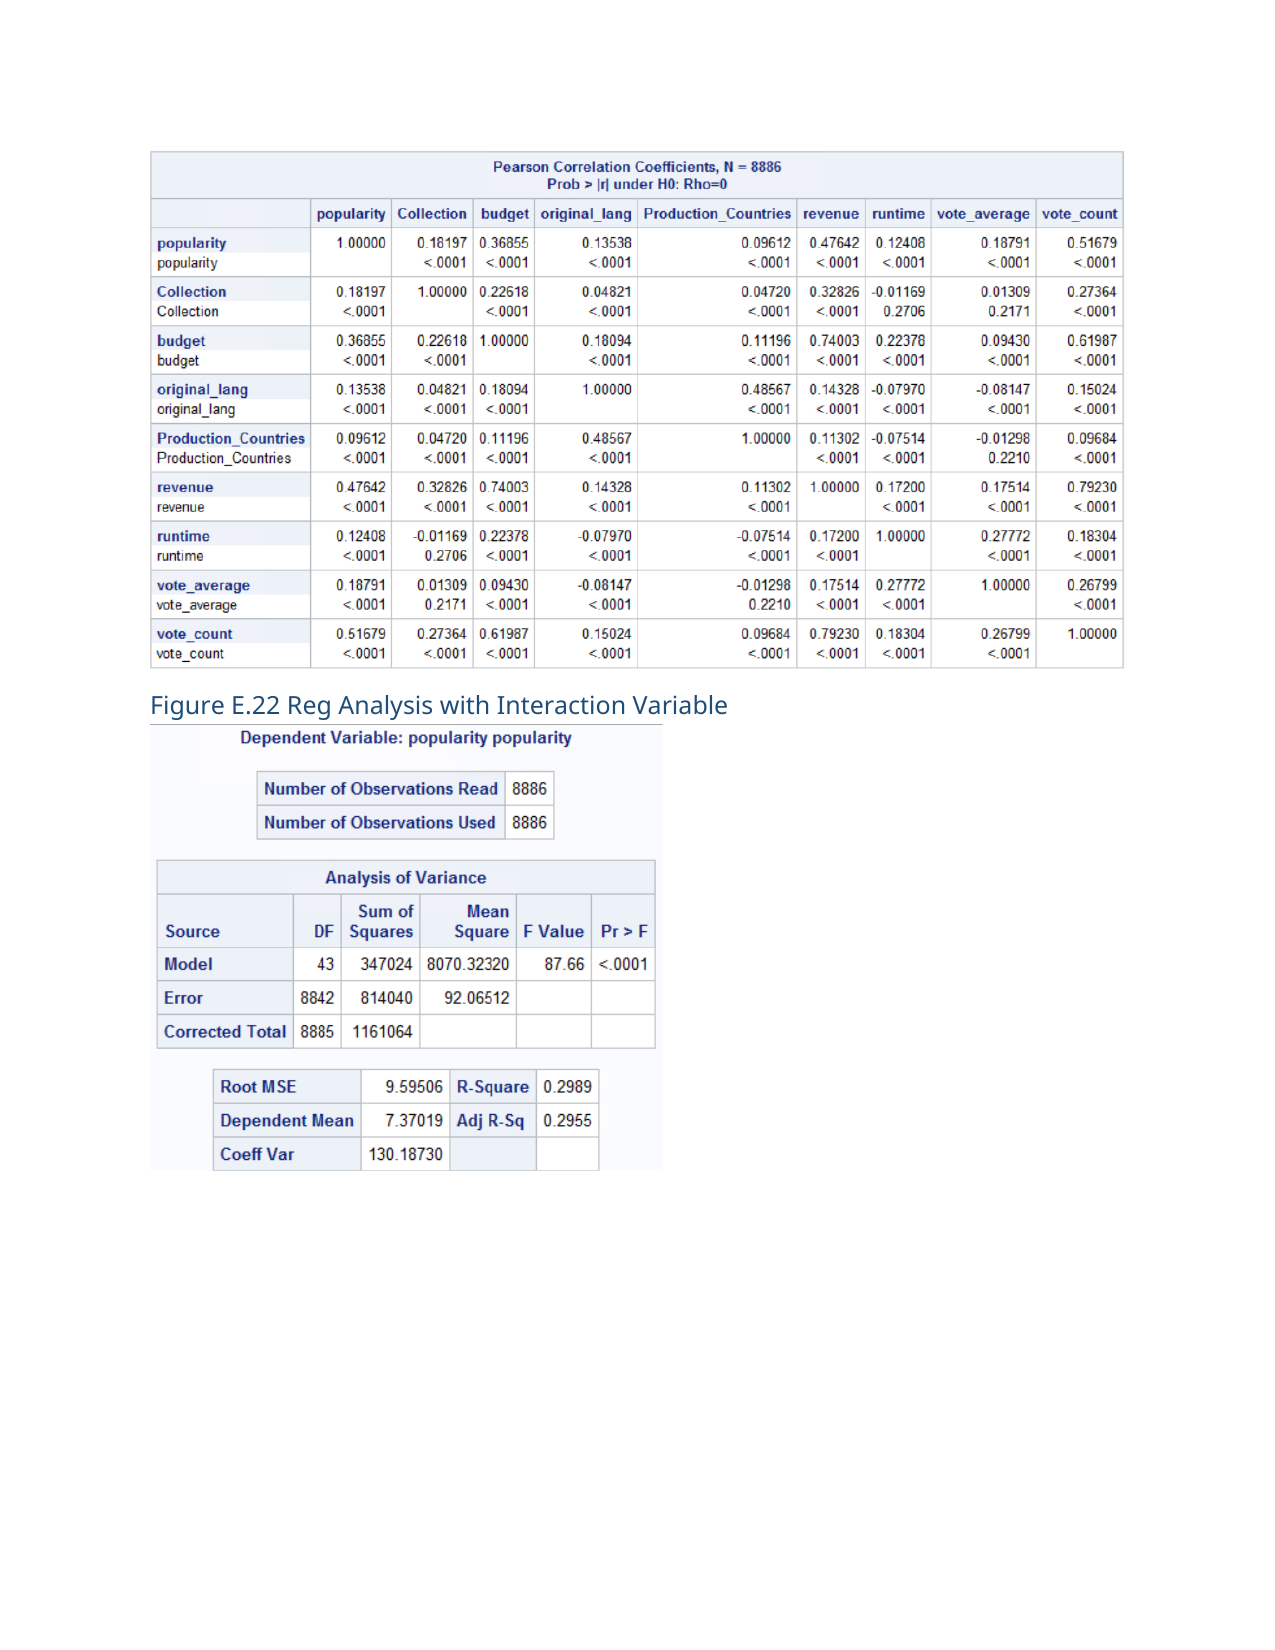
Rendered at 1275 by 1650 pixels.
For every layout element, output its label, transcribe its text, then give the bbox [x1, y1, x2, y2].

picture [150, 150, 1125, 669]
subtitle Figure E.22 Reg Analysis with Interaction Variable [150, 687, 1125, 722]
picture [150, 724, 663, 1171]
